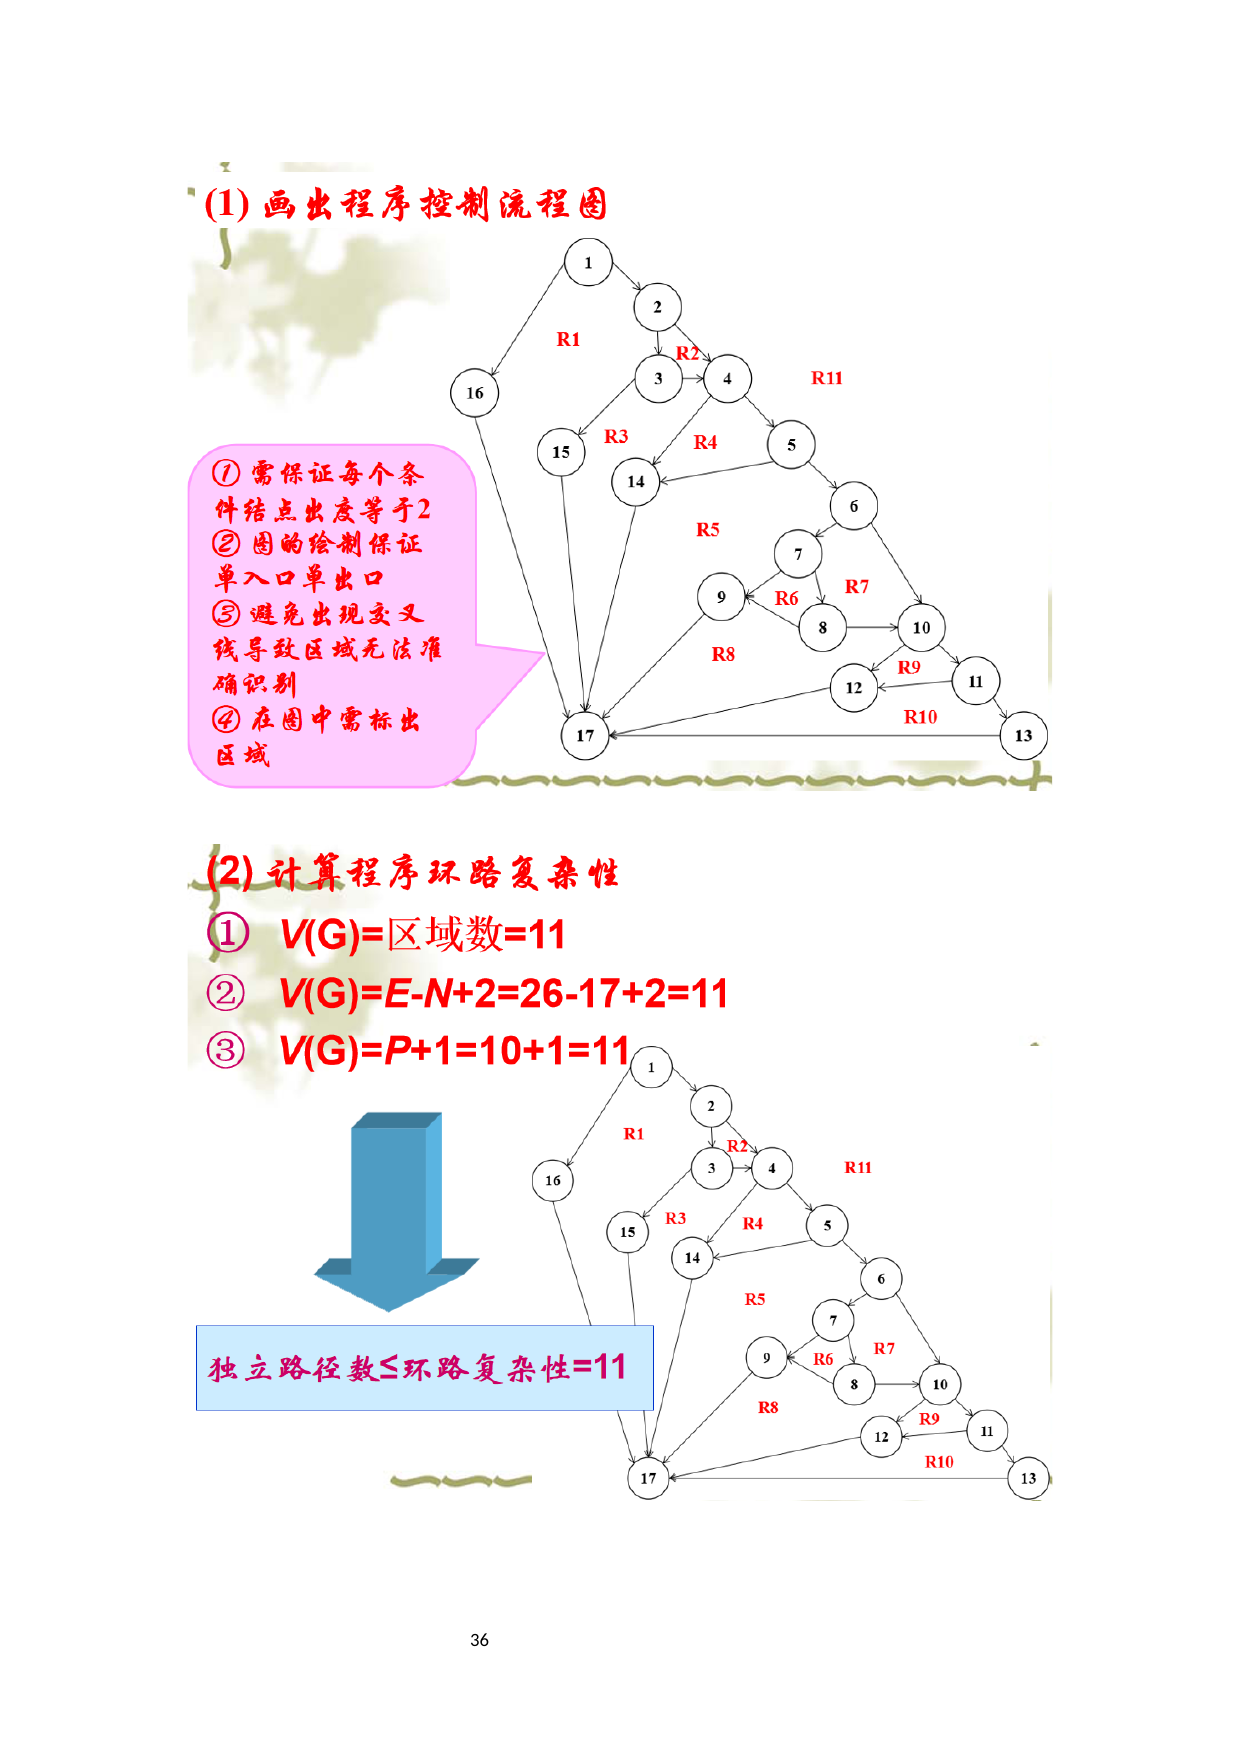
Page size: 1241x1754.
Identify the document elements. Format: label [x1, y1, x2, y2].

picture [187, 844, 1053, 1501]
picture [187, 162, 1053, 791]
